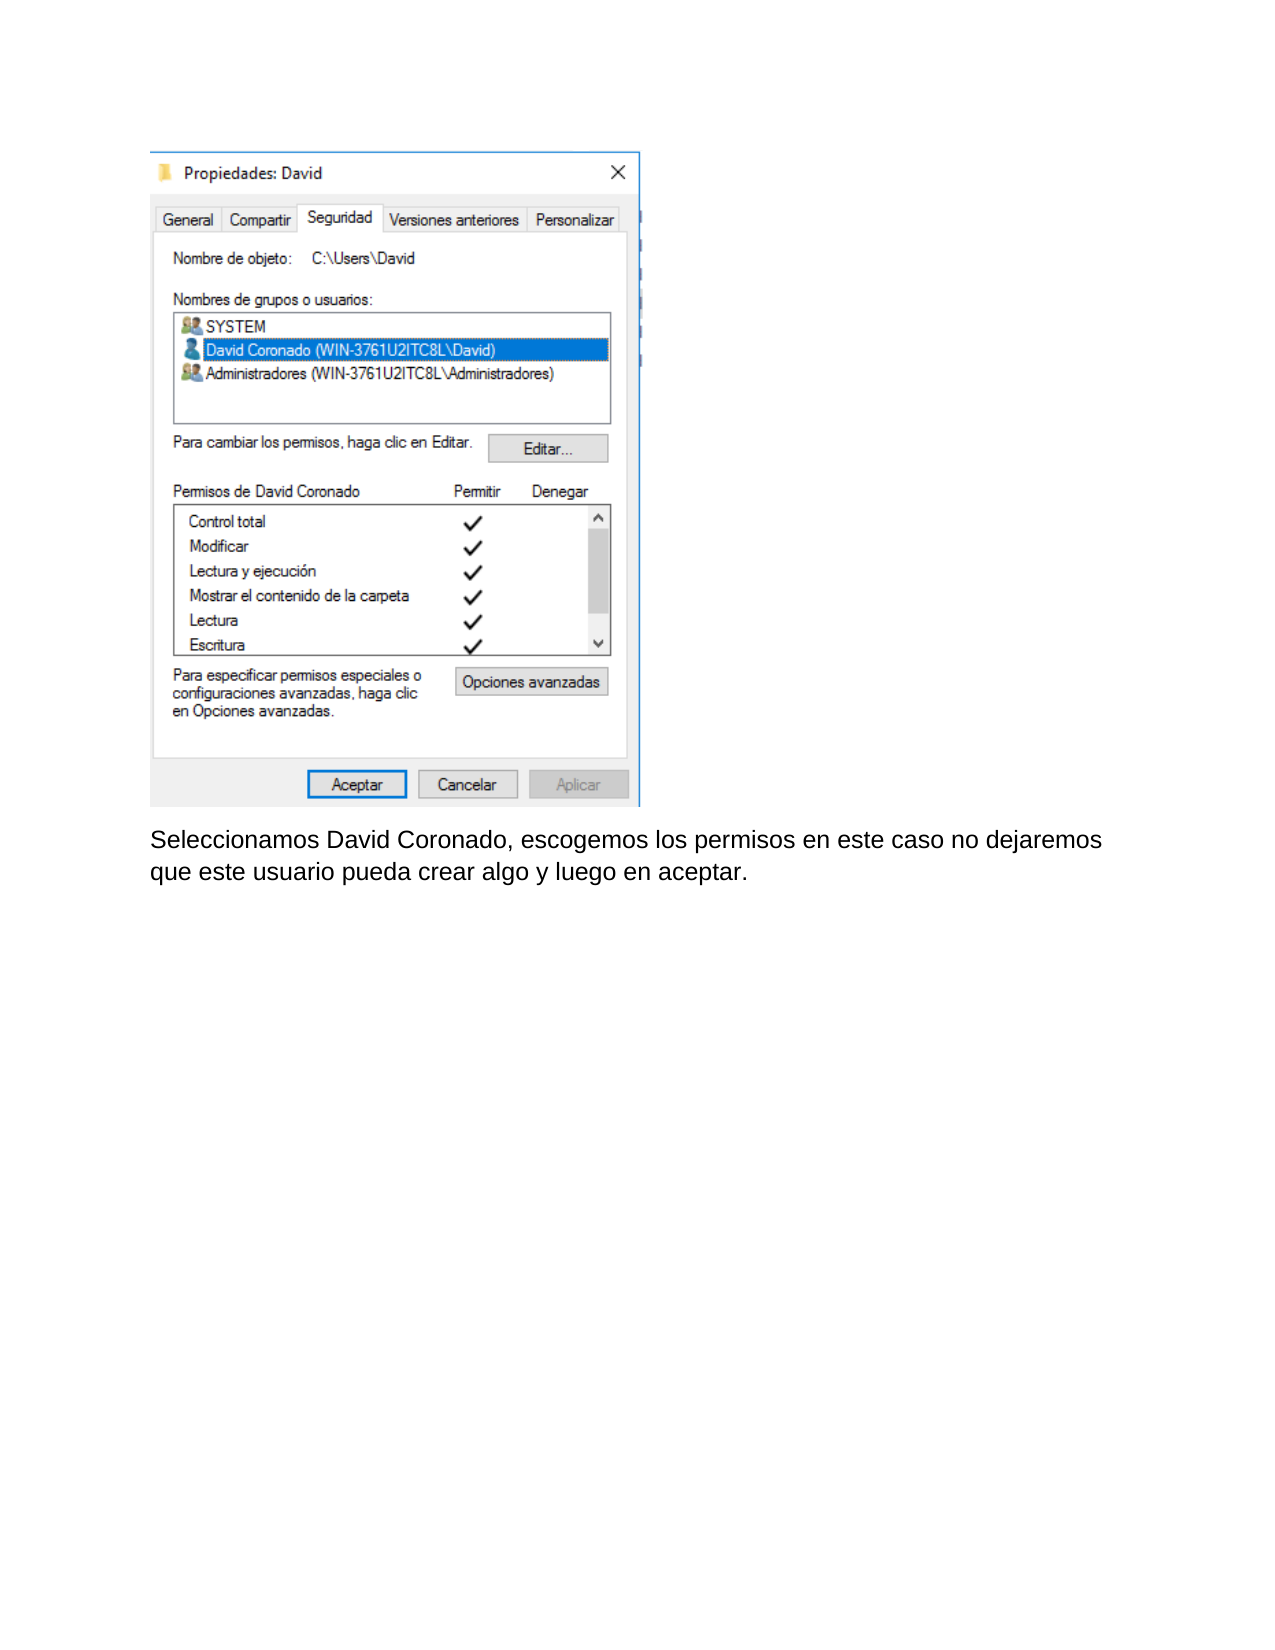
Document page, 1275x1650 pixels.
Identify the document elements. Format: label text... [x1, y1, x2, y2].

text Seleccionamos David Coronado, escogemos los permisos en este caso no dejaremos que este usuario pueda crear algo y luego en aceptar. [150, 825, 1125, 885]
picture [150, 150, 643, 807]
